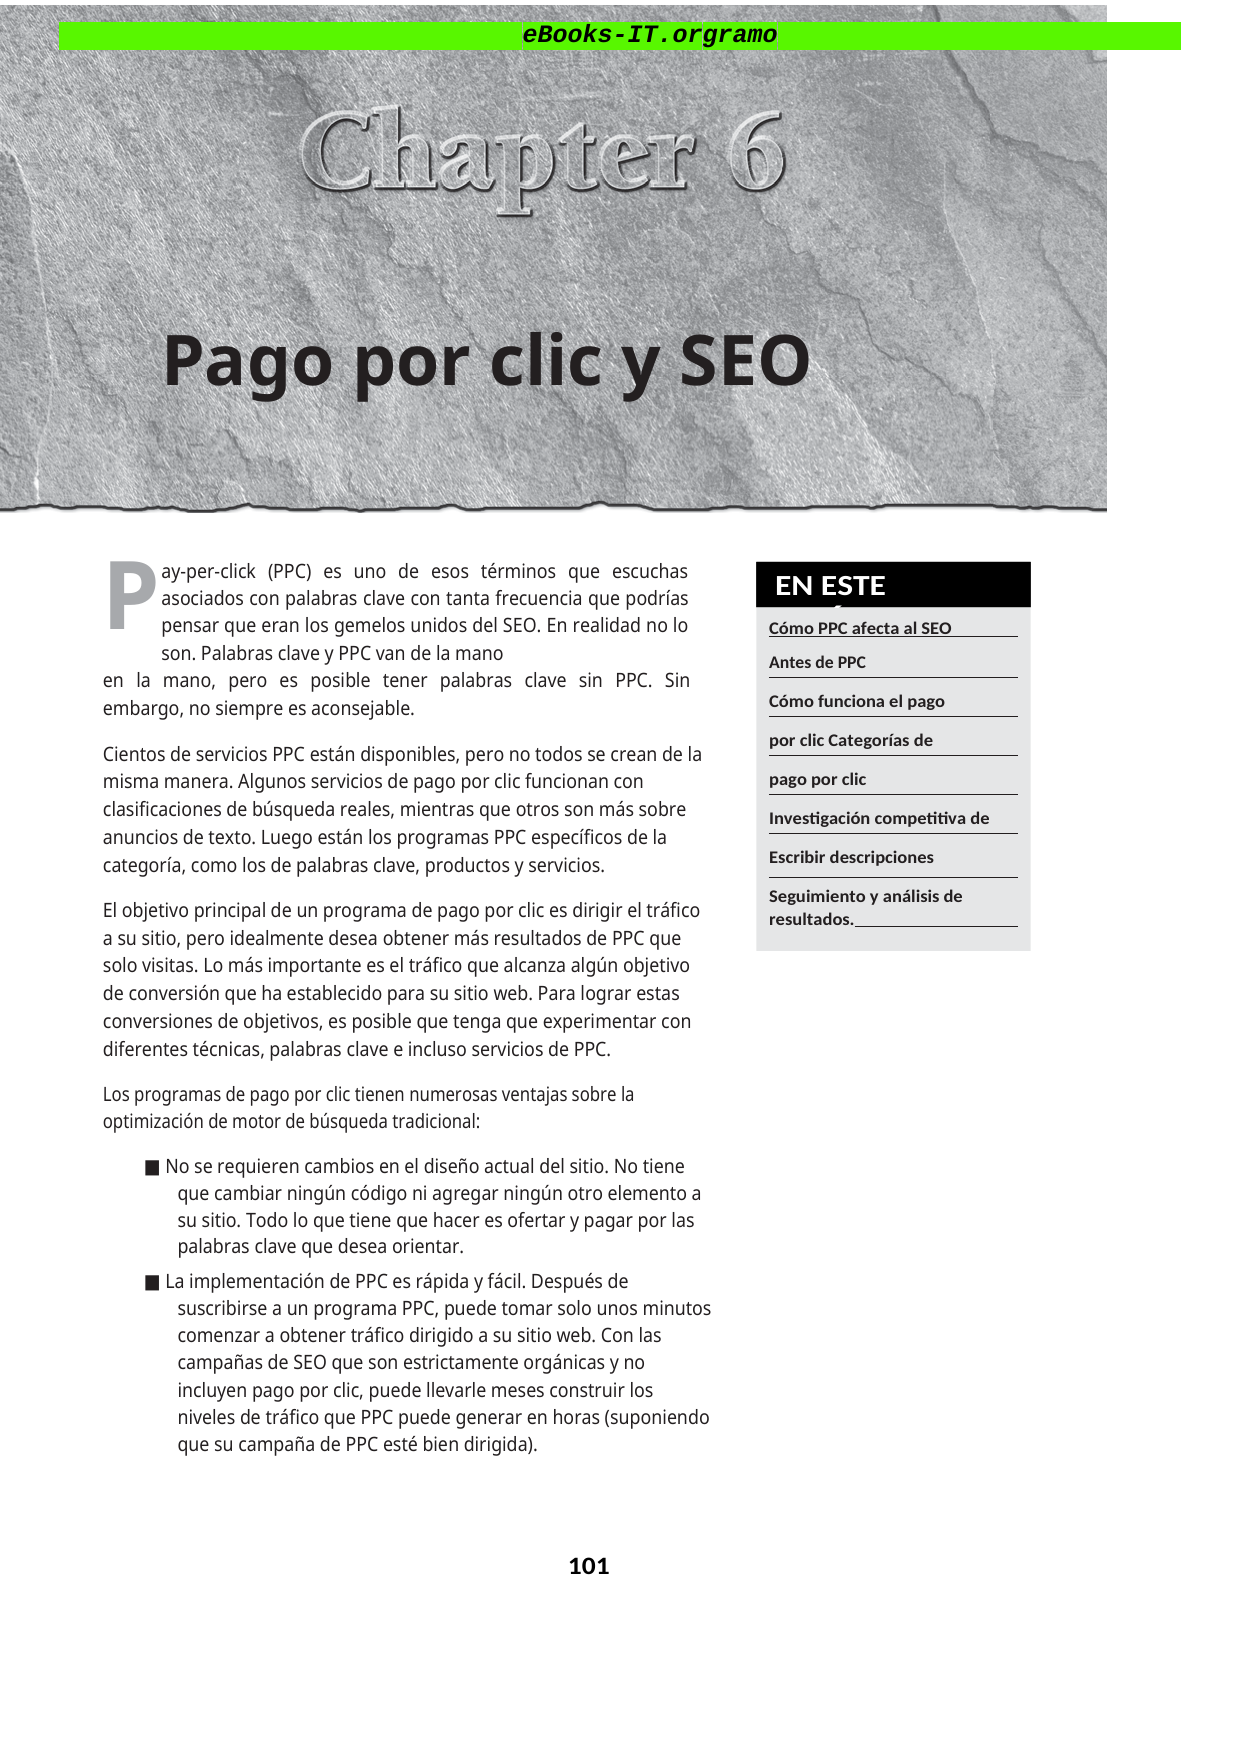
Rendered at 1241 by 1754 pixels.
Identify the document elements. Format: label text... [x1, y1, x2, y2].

text Los programas de pago por clic tienen numerosas ventajas sobre la optimización de motor de búsqueda tradicional: [103, 1080, 697, 1134]
text El objetivo principal de un programa de pago por clic es dirigir el tráfico a su sitio, pero idealmente desea obtener más resultados de PPC que solo visitas. Lo más importante es el tráfico que alcanza algún objetivo de conversión que ha establecido para su sitio web. Para lograr estas conversiones de objetivos, es posible que tenga que experimentar con diferentes técnicas, palabras clave e incluso servicios de PPC. [103, 896, 703, 1062]
text ■ La implementación de PPC es rápida y fácil. Después de suscribirse a un programa PPC, puede tomar solo unos minutos comenzar a obtener tráfico dirigido a su sitio web. Con las campañas de SEO que son estrictamente orgánicas y no incluyen pago por clic, puede llevarle meses construir los niveles de tráfico que PPC puede generar en horas (suponiendo que su campaña de PPC esté bien dirigida). [143, 1267, 713, 1457]
text 101 [0, 1550, 1177, 1581]
text Cientos de servicios PPC están disponibles, pero no todos se crean de la misma manera. Algunos servicios de pago por clic funcionan con clasificaciones de búsqueda reales, mientras que otros son más sobre anuncios de texto. Luego están los programas PPC específicos de la categoría, como los de palabras clave, productos y servicios. [103, 740, 714, 878]
picture [0, 5, 1107, 513]
text en la mano, pero es posible tener palabras clave sin PPC. Sin embargo, no siempre es aconsejable. [103, 667, 691, 721]
text ay-per-click (PPC) es uno de esos términos que escuchas asociados con palabras clave con tanta frecuencia que podrías pensar que eran los gemelos unidos del SEO. En realidad no lo son. Palabras clave y PPC van de la mano [161, 557, 689, 666]
text ■ No se requieren cambios en el diseño actual del sitio. No tiene que cambiar ningún código ni agregar ningún otro elemento a su sitio. Todo lo que tiene que hacer es ofertar y pagar por las palabras clave que desea orientar. [143, 1152, 704, 1260]
